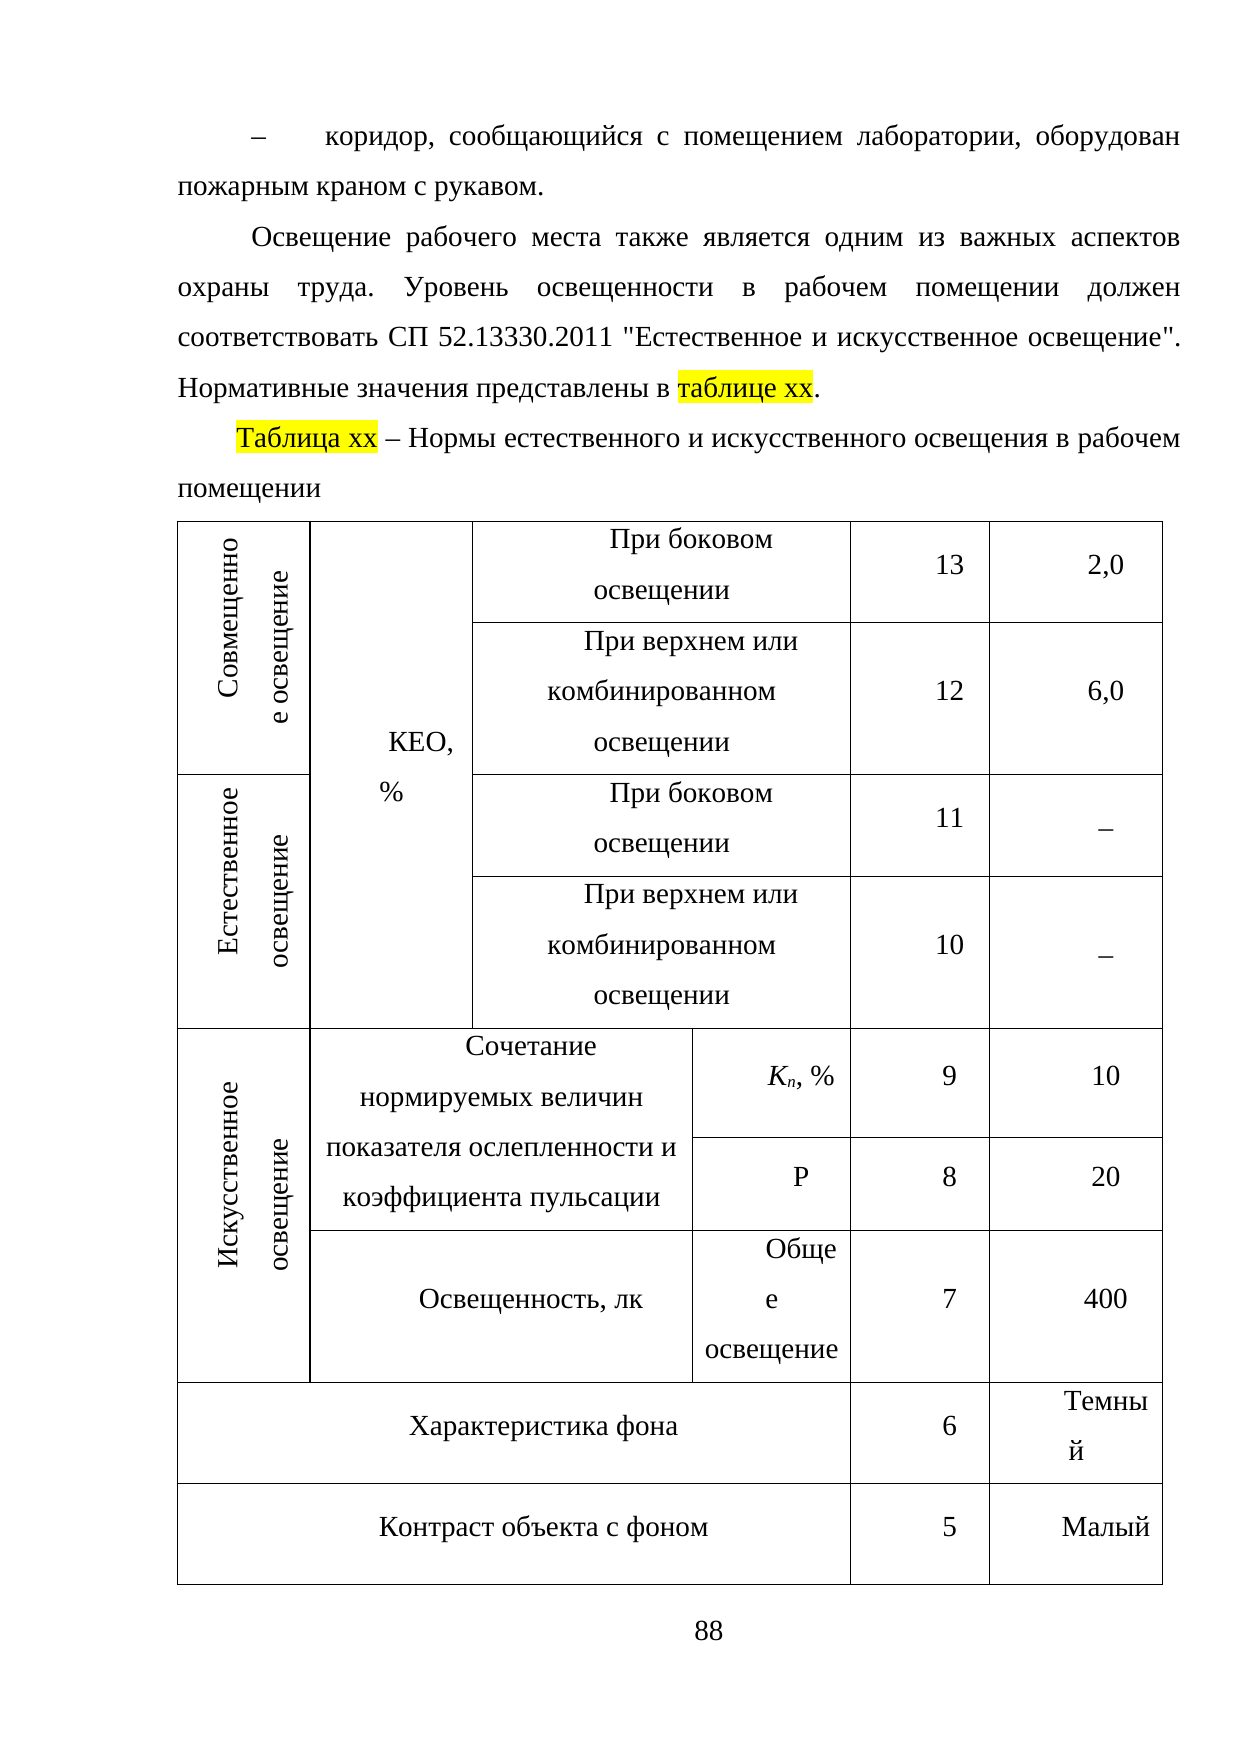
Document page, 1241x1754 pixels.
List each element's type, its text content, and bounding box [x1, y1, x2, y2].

table_cell _ [990, 877, 1162, 1027]
table_cell Р [693, 1138, 850, 1230]
table_cell Искусственное освещение [178, 1029, 309, 1382]
table_cell Контраст объекта с фоном [178, 1484, 850, 1584]
table_cell 5 [851, 1484, 989, 1584]
table_cell 12 [851, 623, 989, 774]
table_cell При верхнем или комбинированном освещении [473, 877, 850, 1027]
table_cell 6,0 [990, 623, 1162, 774]
table_cell Освещенность, лк [311, 1231, 692, 1382]
table_cell Кп, % [693, 1029, 850, 1137]
table_header Совмещенное освещение [178, 522, 309, 774]
table_cell Общее освещение [693, 1231, 850, 1382]
table_cell Малый [990, 1484, 1162, 1584]
table_cell 10 [990, 1029, 1162, 1137]
table_cell 7 [851, 1231, 989, 1382]
table_header При боковом освещении [473, 522, 850, 622]
table_header 13 [851, 522, 989, 622]
table_cell Характеристика фона [178, 1383, 850, 1483]
table_cell 6 [851, 1383, 989, 1483]
table_header КЕО, % [311, 522, 472, 1027]
table_cell При боковом освещении [473, 775, 850, 876]
table_cell 400 [990, 1231, 1162, 1382]
table_cell Естественное освещение [178, 775, 309, 1027]
table_cell При верхнем или комбинированном освещении [473, 623, 850, 774]
text Освещение рабочего места также является одним из важных аспектов охраны труда. Уровень освещенности в рабочем помещении должен соответствовать СП 52.13330.2011 "Естественное и искусственное освещение". Нормативные значения представлены в таблице хх. [177, 219, 1181, 403]
table_cell Темный [990, 1383, 1162, 1483]
list коридор, сообщающийся с помещением лаборатории, оборудован пожарным краном с рукавом. [177, 118, 1181, 202]
table_cell 11 [851, 775, 989, 876]
table_cell 9 [851, 1029, 989, 1137]
table_cell _ [990, 775, 1162, 876]
text Таблица хх – Нормы естественного и искусственного освещения в рабочем помещении [177, 420, 1181, 504]
table_cell 10 [851, 877, 989, 1027]
table_cell 8 [851, 1138, 989, 1230]
table_cell Сочетание нормируемых величин показателя ослепленности и коэффициента пульсации [311, 1029, 692, 1230]
table_header 2,0 [990, 522, 1162, 622]
table_cell 20 [990, 1138, 1162, 1230]
